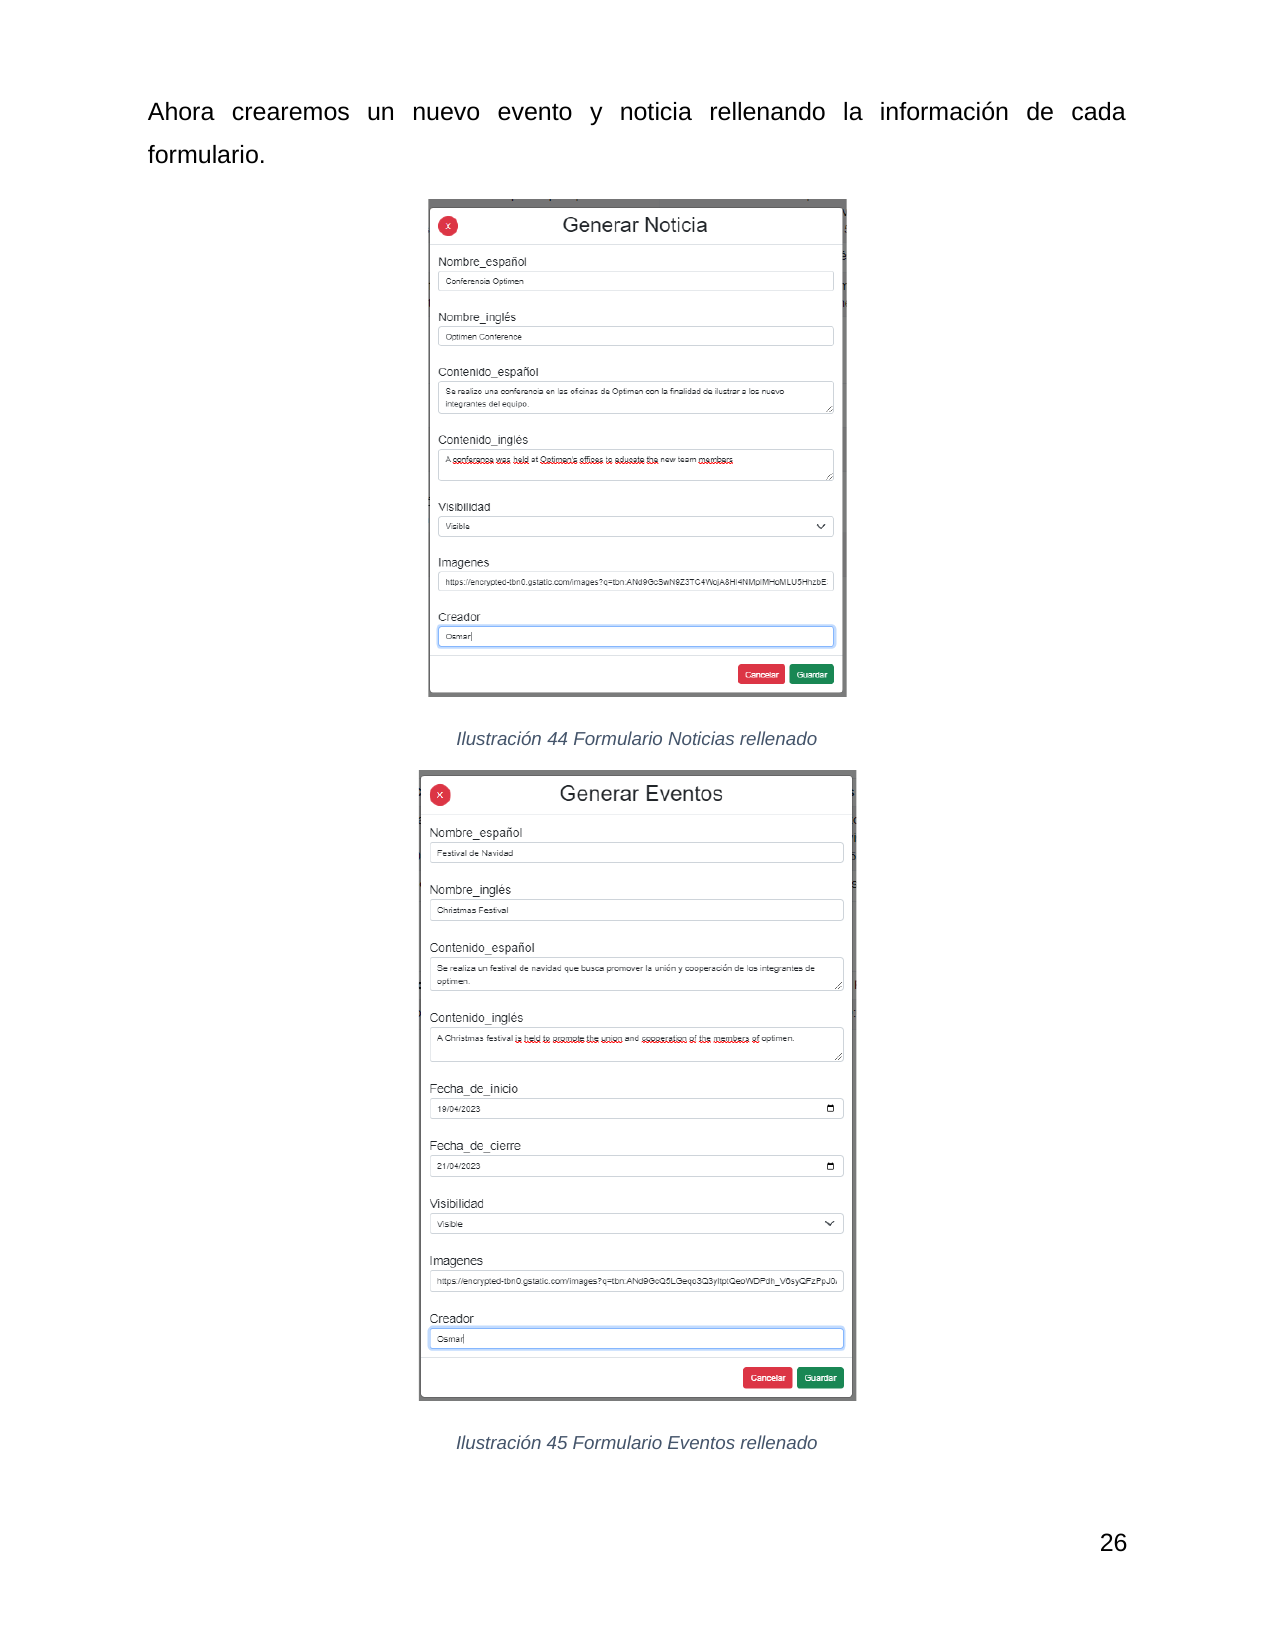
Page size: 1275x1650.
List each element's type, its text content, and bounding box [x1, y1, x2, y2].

text Ahora crearemos un nuevo evento y noticia rellenando la información de cada formulario. [148, 97, 1127, 168]
picture [428, 199, 847, 697]
picture [418, 770, 857, 1401]
